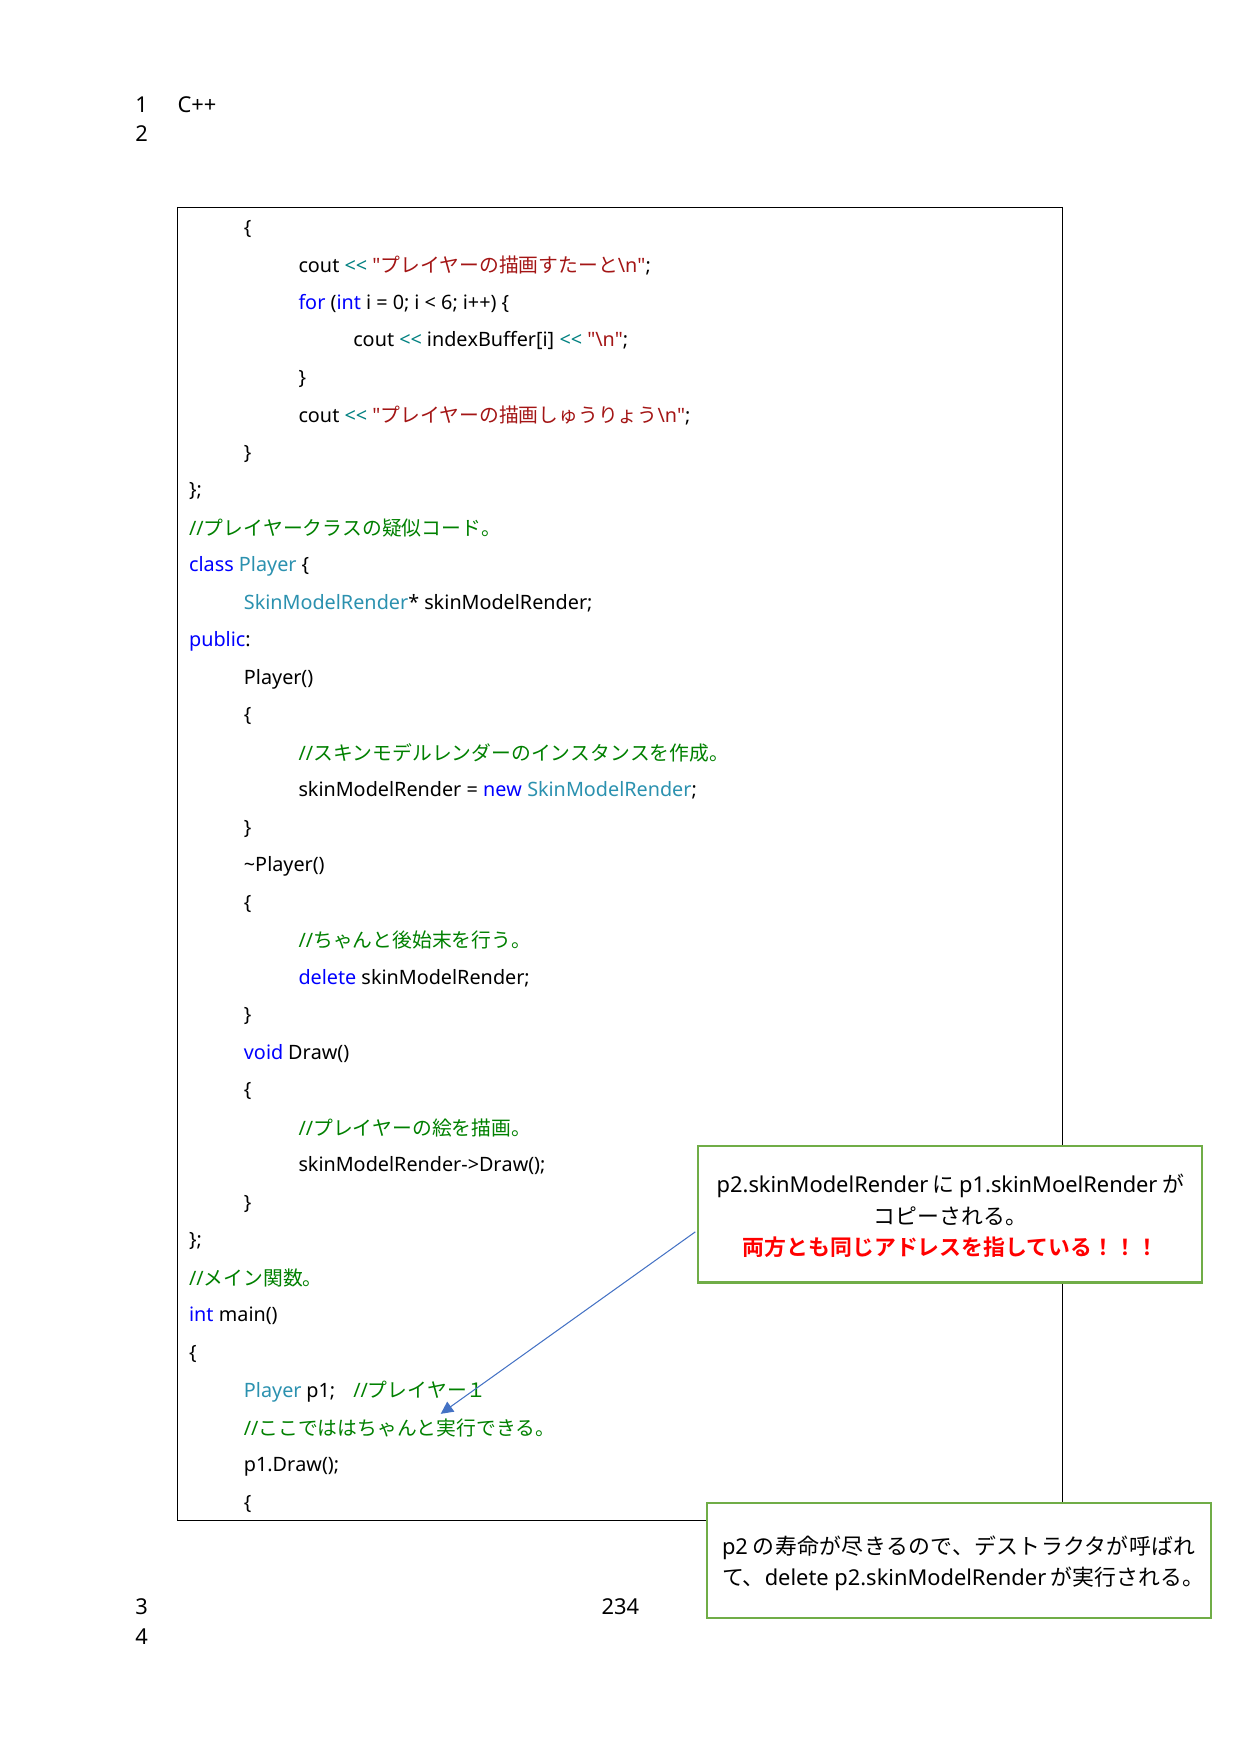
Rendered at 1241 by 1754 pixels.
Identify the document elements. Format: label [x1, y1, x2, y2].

table_header [178, 208, 1062, 1520]
